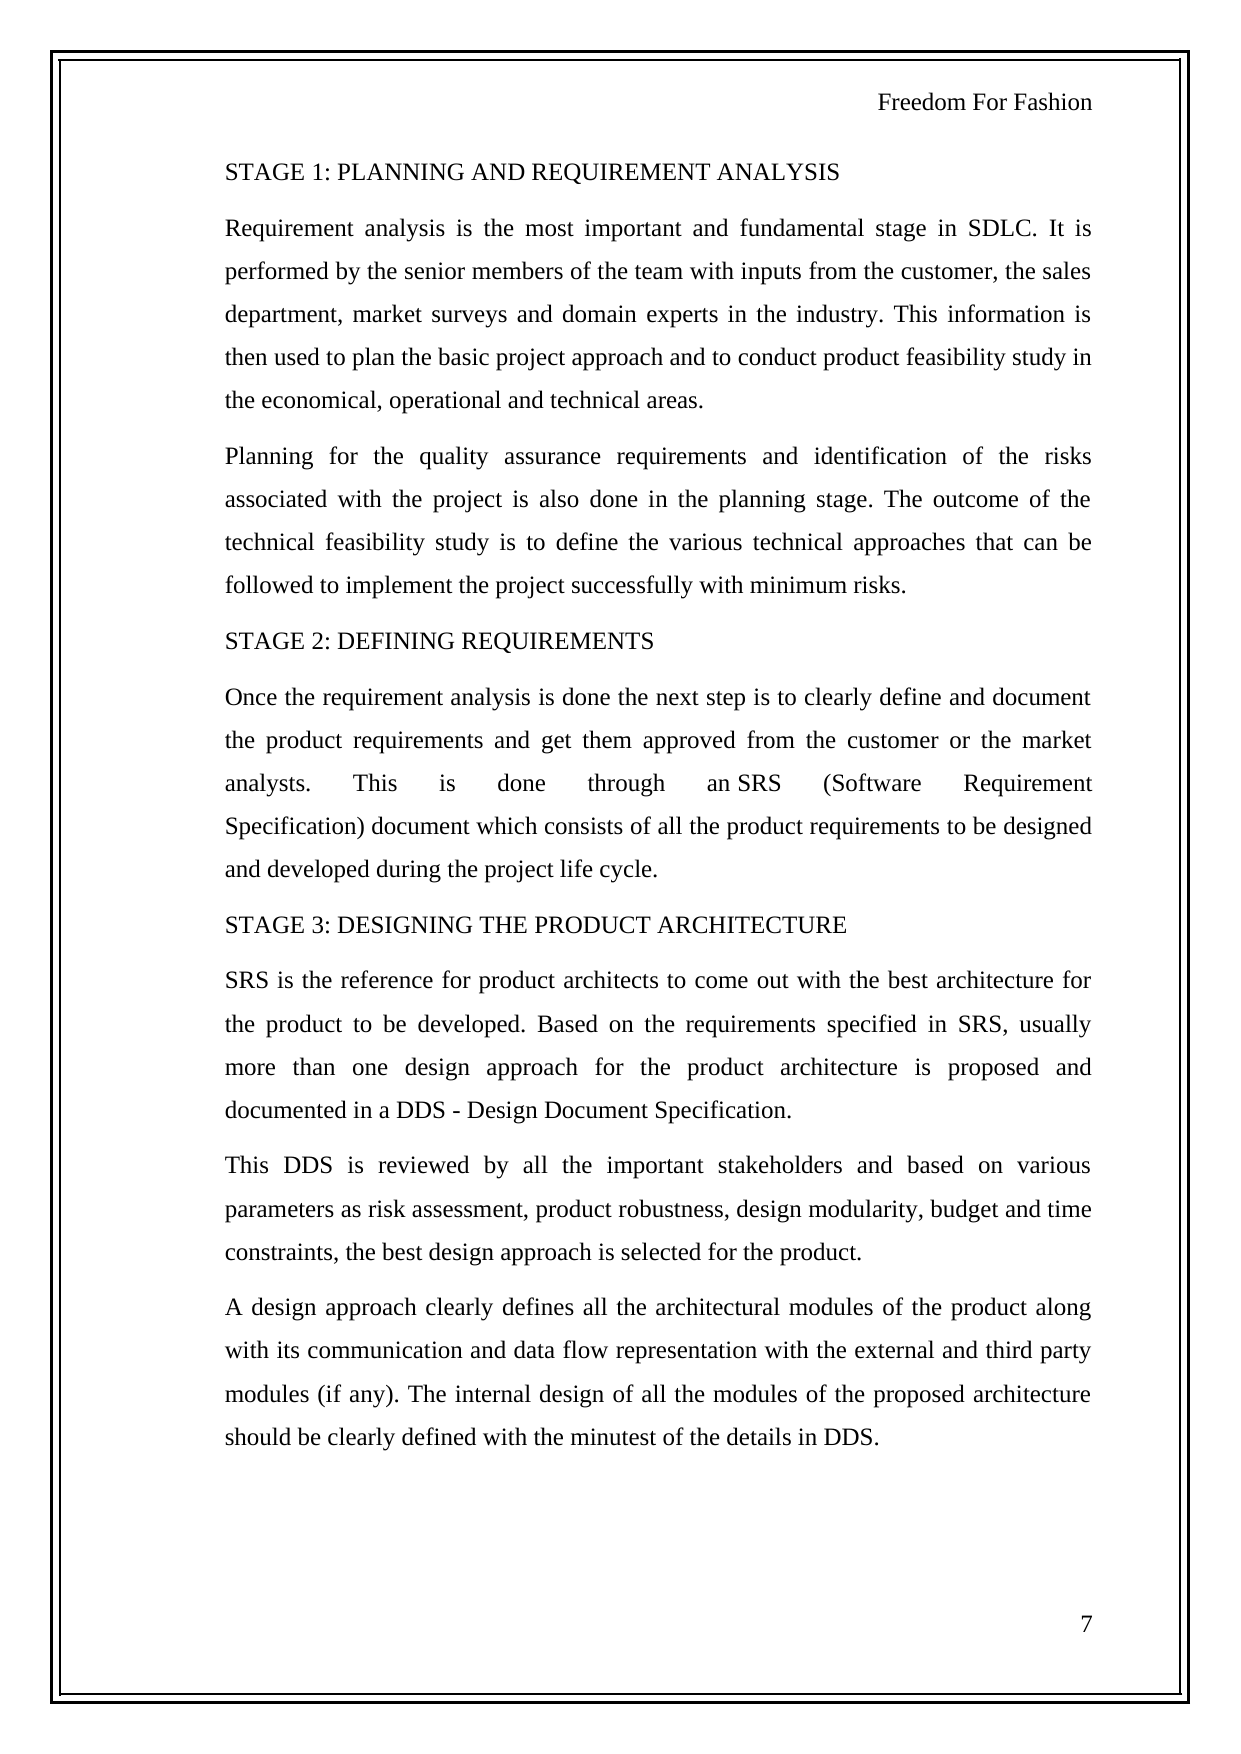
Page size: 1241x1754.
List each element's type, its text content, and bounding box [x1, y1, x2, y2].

text A design approach clearly defines all the architectural modules of the product along with its communication and data flow representation with the external and third party modules (if any). The internal design of all the modules of the proposed architecture should be clearly defined with the minutest of the details in DDS. [224, 1292, 1092, 1451]
text STAGE 3: DESIGNING THE PRODUCT ARCHITECTURE [224, 910, 1092, 939]
text Requirement analysis is the most important and fundamental stage in SDLC. It is performed by the senior members of the team with inputs from the customer, the sales department, market surveys and domain experts in the industry. This information is then used to plan the basic project approach and to conduct product feasibility study in the economical, operational and technical areas. [224, 213, 1092, 414]
text This DDS is reviewed by all the important stakeholders and based on various parameters as risk assessment, product robustness, design modularity, budget and time constraints, the best design approach is selected for the product. [224, 1151, 1092, 1266]
text STAGE 1: PLANNING AND REQUIREMENT ANALYSIS [224, 157, 1092, 186]
text Planning for the quality assurance requirements and identification of the risks associated with the project is also done in the planning stage. The outcome of the technical feasibility study is to define the various technical approaches that can be followed to implement the project successfully with minimum risks. [224, 441, 1092, 599]
text SRS is the reference for product architects to come out with the best architecture for the product to be developed. Based on the requirements specified in SRS, usually more than one design approach for the product architecture is proposed and documented in a DDS - Design Document Specification. [224, 966, 1092, 1124]
text STAGE 2: DEFINING REQUIREMENTS [224, 626, 1092, 655]
text Once the requirement analysis is done the next step is to clearly define and document the product requirements and get them approved from the customer or the market analysts. This is done through an SRS (Software Requirement Specification) document which consists of all the product requirements to be designed and developed during the project life cycle. [224, 682, 1092, 883]
